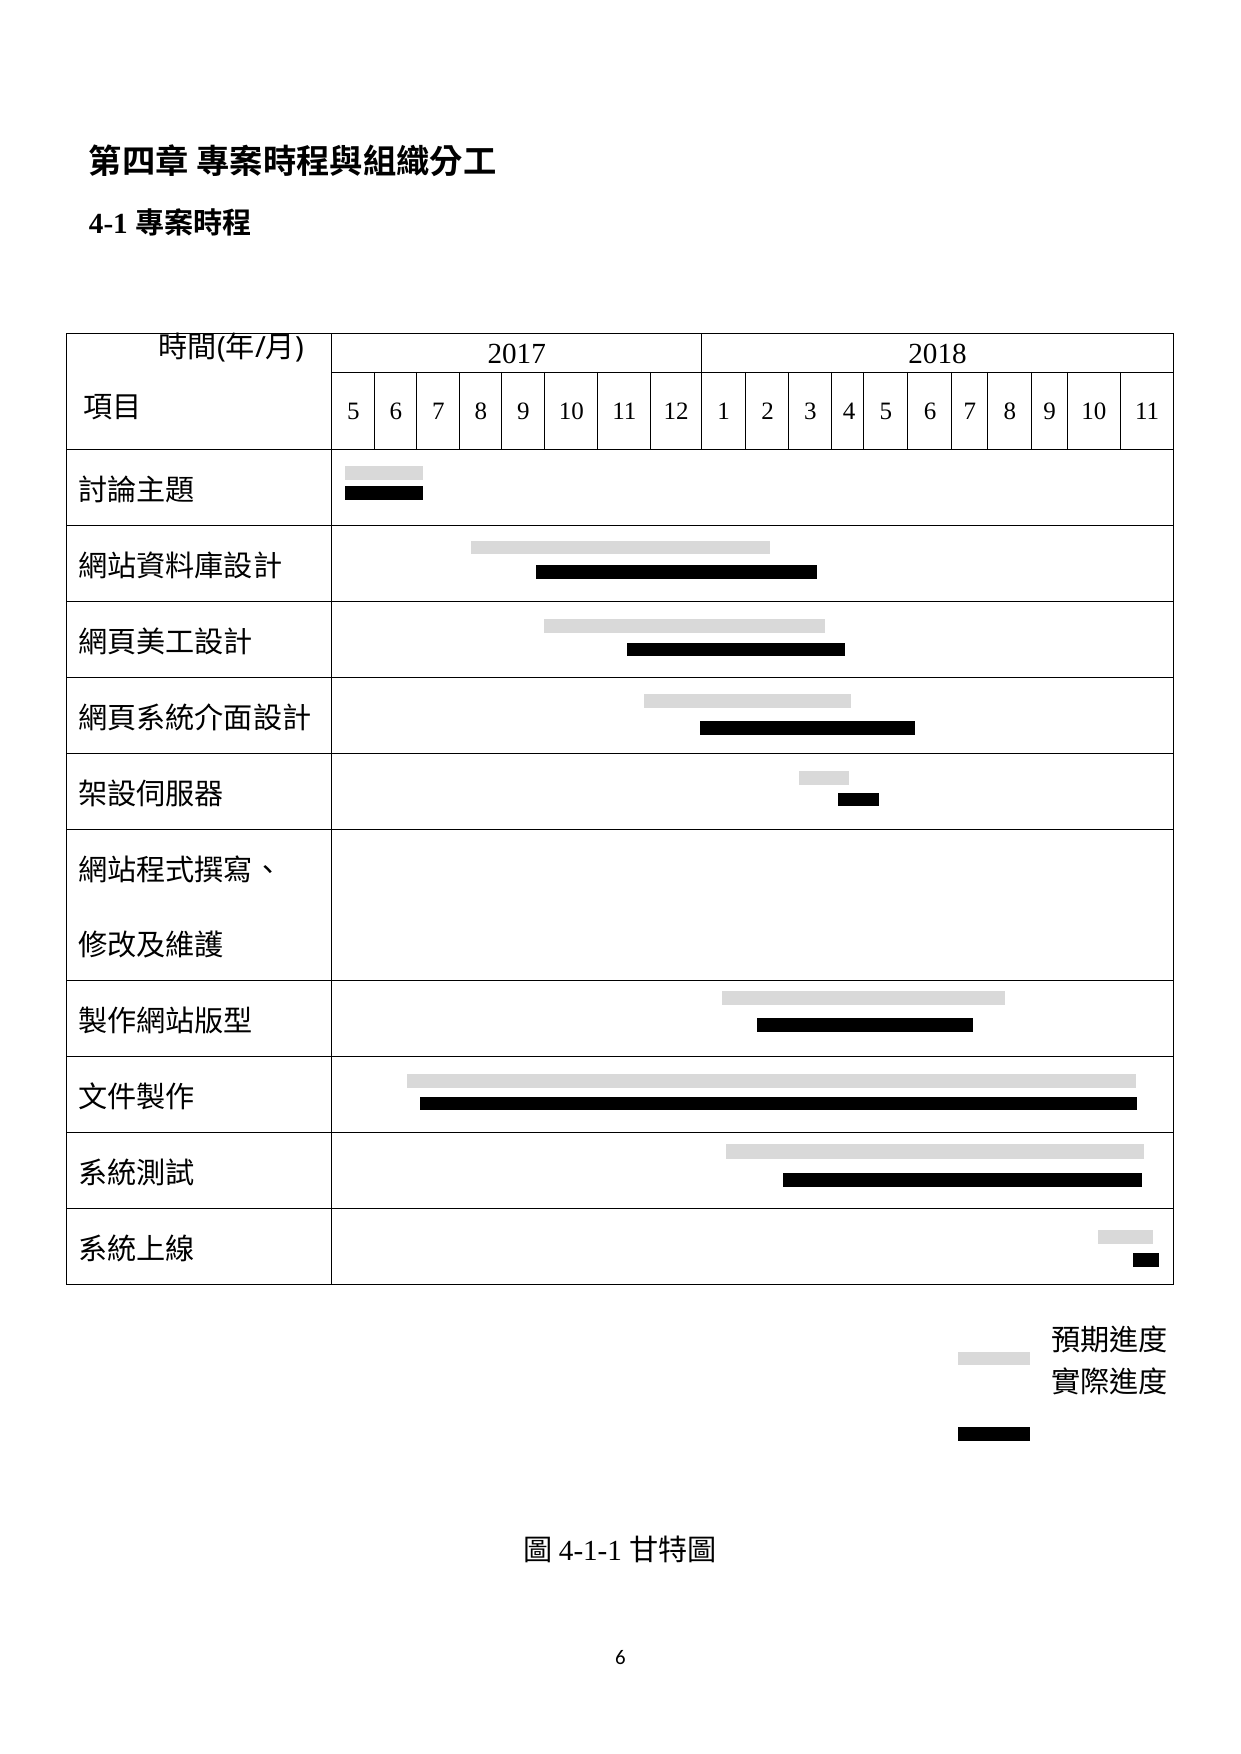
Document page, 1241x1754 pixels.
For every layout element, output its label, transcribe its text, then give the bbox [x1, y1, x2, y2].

table_cell 9 [1032, 373, 1067, 449]
table_cell [332, 981, 1173, 1056]
table_cell 11 [598, 373, 650, 449]
table_cell [332, 754, 1173, 829]
table_cell 10 [545, 373, 597, 449]
table_cell 8 [460, 373, 501, 449]
text 圖4-1-1 甘特圖 [89, 1510, 1152, 1585]
table_cell 10 [1068, 373, 1120, 449]
table_cell [332, 450, 1173, 525]
table_cell 系統測試 [67, 1133, 331, 1208]
table_cell [332, 526, 1173, 601]
table_cell 製作網站版型 [67, 981, 331, 1056]
table_cell [332, 1133, 1173, 1208]
table_cell 架設伺服器 [67, 754, 331, 829]
table_cell 7 [952, 373, 987, 449]
table_cell 1 [702, 373, 745, 449]
list 第四章 專案時程與組織分工 [89, 135, 1152, 183]
table_cell 11 [1121, 373, 1173, 449]
table_cell 2 [746, 373, 788, 449]
table_cell [332, 830, 1173, 980]
table_cell [332, 1057, 1173, 1132]
table_cell 3 [789, 373, 831, 449]
table_header [67, 334, 331, 449]
table_cell 12 [651, 373, 701, 449]
table_cell 6 [908, 373, 951, 449]
table_header 2017 [332, 334, 701, 372]
table_cell 文件製作 [67, 1057, 331, 1132]
table_cell 6 [375, 373, 416, 449]
table_cell [332, 678, 1173, 753]
table_cell [332, 602, 1173, 677]
table_header 2018 [702, 334, 1173, 372]
table_cell 討論主題 [67, 450, 331, 525]
table_cell 網站程式撰寫、 修改及維護 [67, 830, 331, 980]
table_cell [332, 1209, 1173, 1284]
table_cell 7 [417, 373, 459, 449]
table_cell 網頁系統介面設計 [67, 678, 331, 753]
table_cell 5 [332, 373, 374, 449]
table_cell 5 [864, 373, 907, 449]
table_cell 8 [988, 373, 1031, 449]
table_cell 4 [832, 373, 863, 449]
list 4-1 專案時程 [89, 183, 1152, 258]
table_cell 網頁美工設計 [67, 602, 331, 677]
table_cell 系統上線 [67, 1209, 331, 1284]
table_cell 9 [502, 373, 544, 449]
table_cell 網站資料庫設計 [67, 526, 331, 601]
